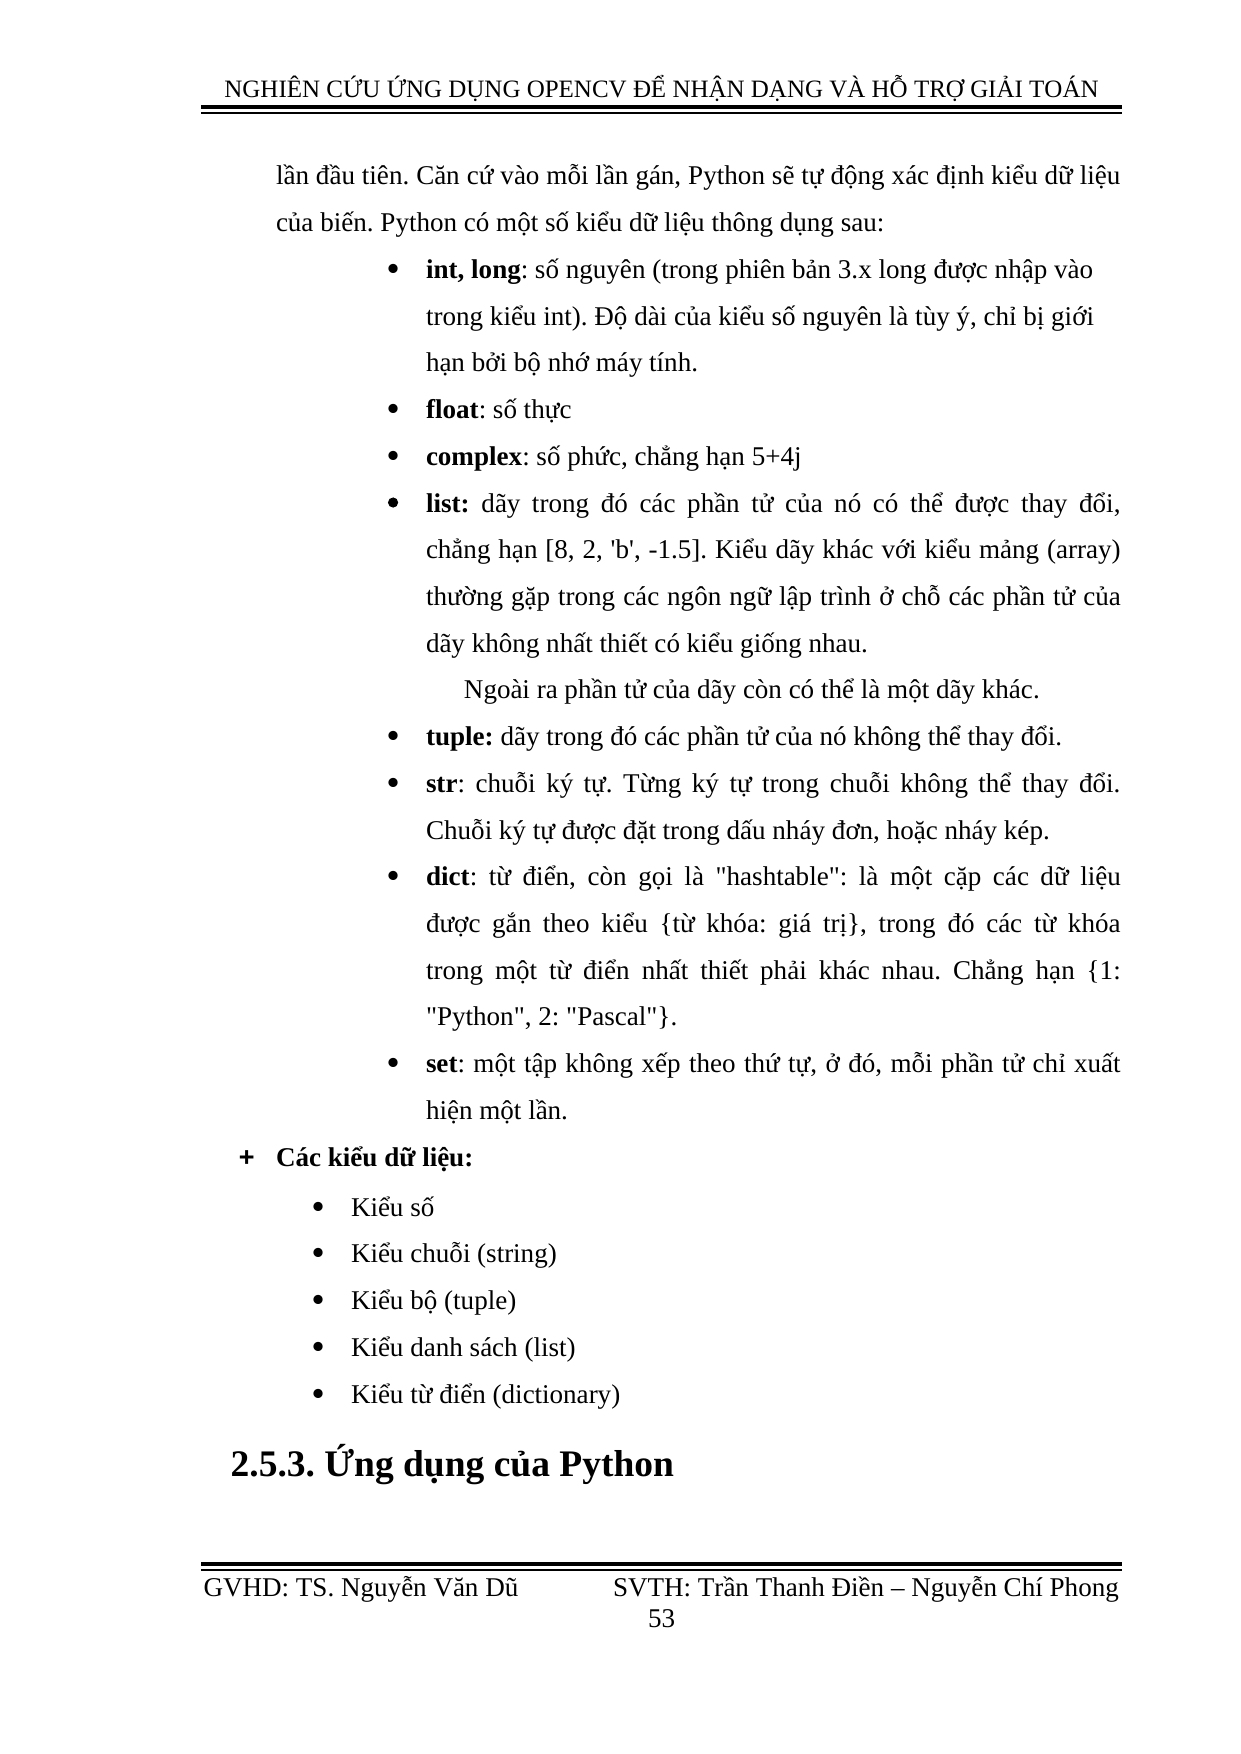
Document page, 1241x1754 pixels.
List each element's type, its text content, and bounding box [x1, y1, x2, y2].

list Kiểu số [313, 1191, 1122, 1222]
list complex: số phức, chẳng hạn 5+4j [388, 440, 1122, 471]
list Kiểu từ điển (dictionary) [313, 1378, 1122, 1409]
list int, long: số nguyên (trong phiên bản 3.x long được nhập vào trong kiểu int). Độ dài của kiểu số nguyên là tùy ý, chỉ bị giới hạn bởi bộ nhớ máy tính. [388, 253, 1122, 377]
list Kiểu chuỗi (string) [313, 1238, 1122, 1269]
list float: số thực [388, 393, 1122, 424]
list tuple: dãy trong đó các phần tử của nó không thể thay đổi. [388, 720, 1122, 751]
list list: dãy trong đó các phần tử của nó có thể được thay đổi, chẳng hạn [8, 2, 'b', -1.5]. Kiểu dãy khác với kiểu mảng (array) thường gặp trong các ngôn ngữ lập trình ở chỗ các phần tử của dãy không nhất thiết có kiểu giống nhau. [388, 487, 1122, 658]
list Kiểu danh sách (list) [313, 1331, 1122, 1363]
list Kiểu bộ (tuple) [313, 1284, 1122, 1316]
list str: chuỗi ký tự. Từng ký tự trong chuỗi không thể thay đổi. Chuỗi ký tự được đặt trong dấu nháy đơn, hoặc nháy kép. [388, 767, 1122, 845]
list Các kiểu dữ liệu: [238, 1141, 1122, 1174]
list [276, 159, 1122, 237]
subtitle Ứng dụng của Python [230, 1442, 1122, 1485]
list dict: từ điển, còn gọi là "hashtable": là một cặp các dữ liệu được gắn theo kiểu {từ khóa: giá trị}, trong đó các từ khóa trong một từ điển nhất thiết phải khác nhau. Chẳng hạn {1: "Python", 2: "Pascal"}. [388, 860, 1122, 1032]
list set: một tập không xếp theo thứ tự, ở đó, mỗi phần tử chỉ xuất hiện một lần. [388, 1047, 1122, 1125]
list Ngoài ra phần tử của dãy còn có thể là một dãy khác. [426, 673, 1122, 704]
